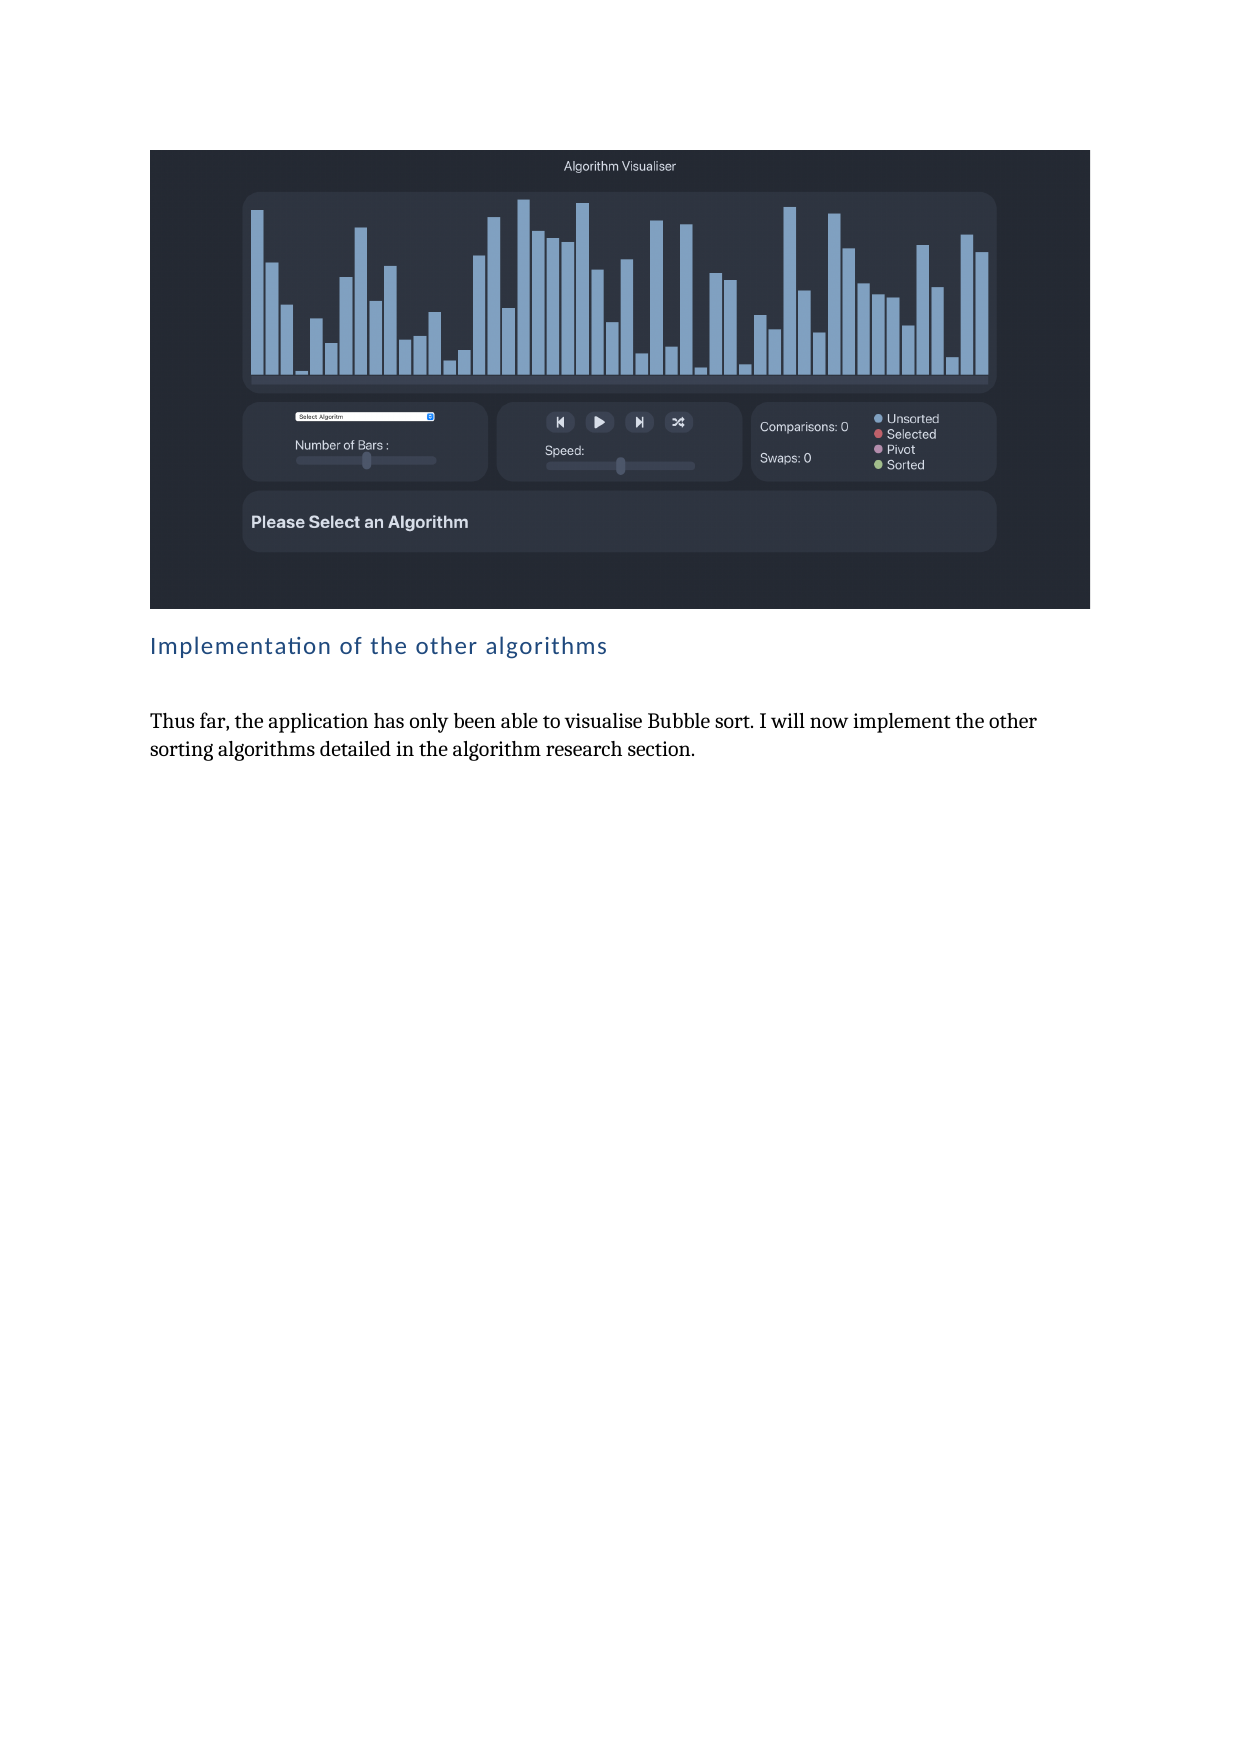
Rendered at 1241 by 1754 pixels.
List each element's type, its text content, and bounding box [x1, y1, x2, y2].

picture [150, 150, 1091, 609]
text Thus far, the application has only been able to visualise Bubble sort. I will now implement the other sorting algorithms detailed in the algorithm research section. [150, 708, 1090, 762]
subtitle Implementation of the other algorithms [150, 631, 1090, 661]
